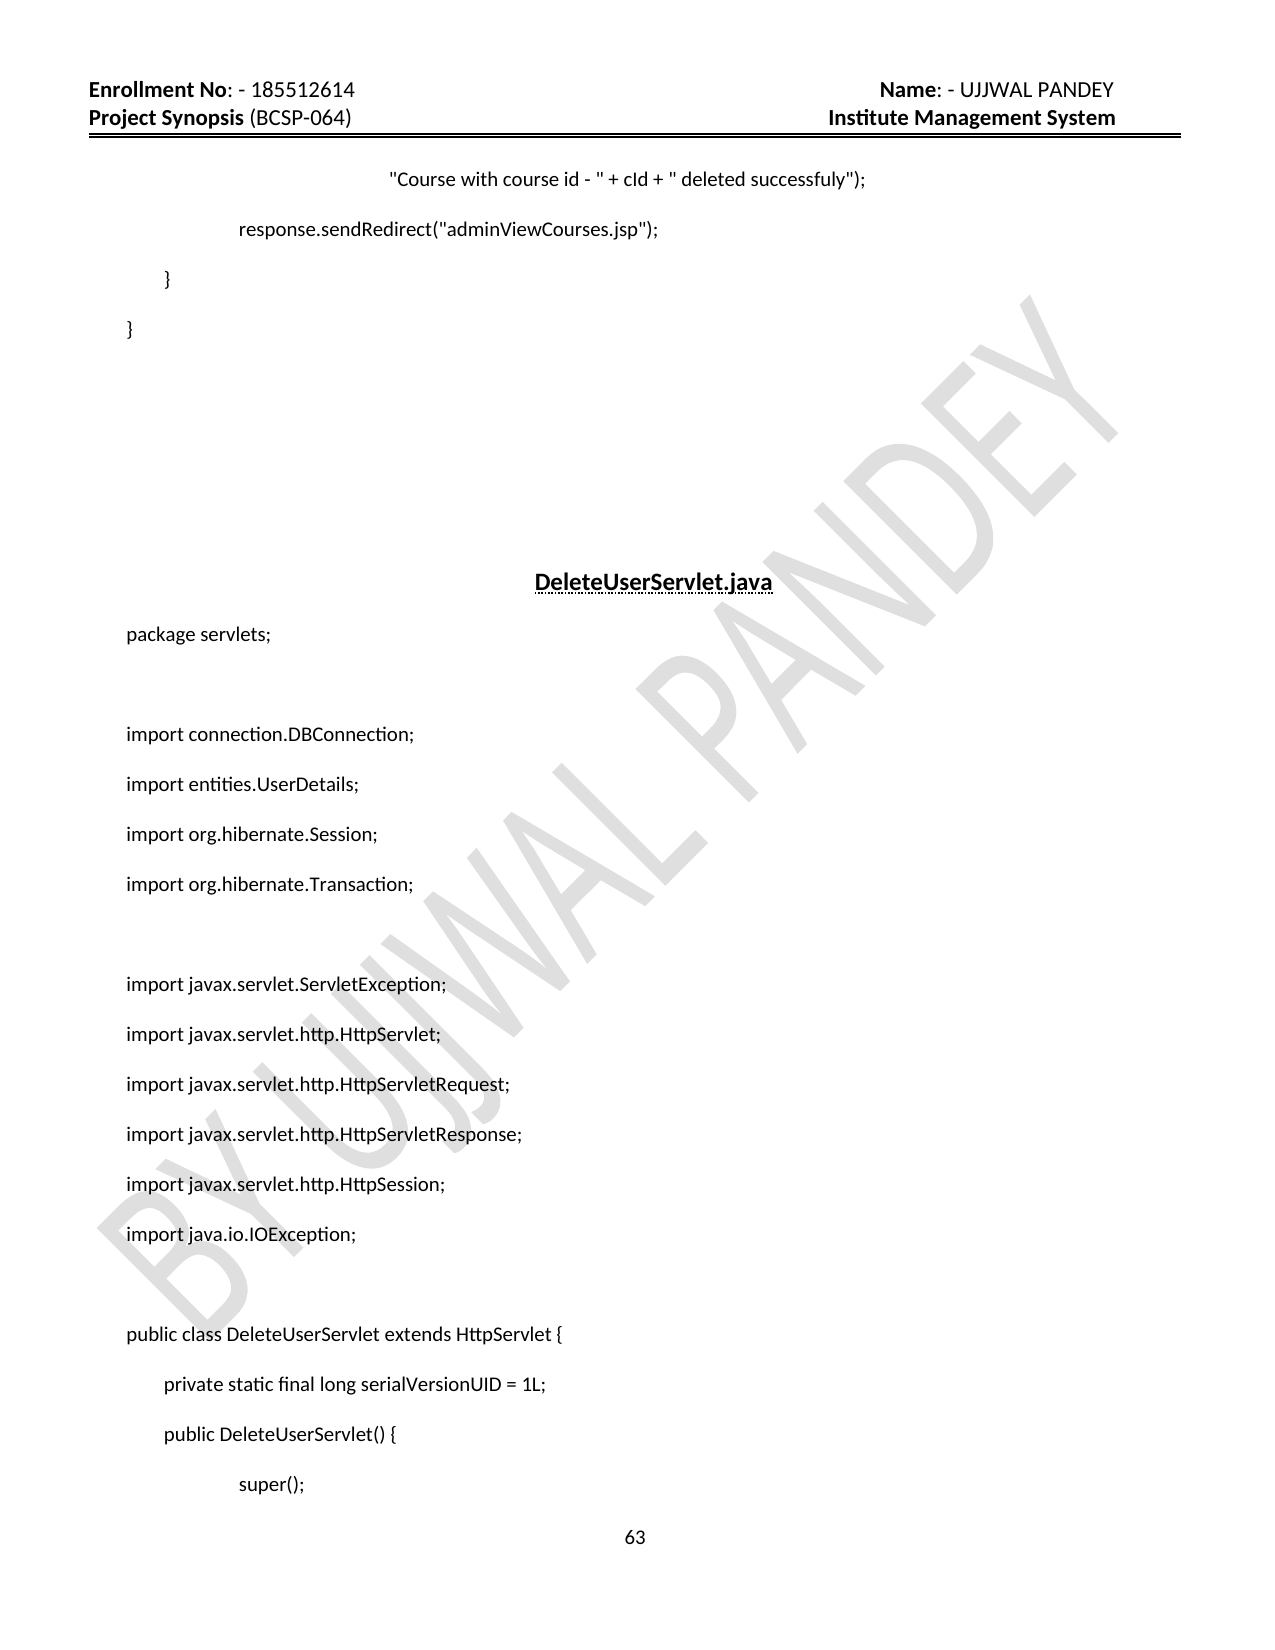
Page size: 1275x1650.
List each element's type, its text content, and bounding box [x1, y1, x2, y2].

text import javax.servlet.http.HttpServletResponse; [126, 1122, 1181, 1147]
text response.sendRedirect("adminViewCourses.jsp"); [126, 216, 1181, 241]
text "Course with course id - " + cId + " deleted successfuly"); [126, 166, 1181, 191]
text package servlets; [126, 622, 1181, 647]
text private static final long serialVersionUID = 1L; [126, 1372, 1181, 1397]
text DeleteUserServlet.java [126, 566, 1181, 596]
text import javax.servlet.http.HttpServlet; [126, 1022, 1181, 1047]
text import javax.servlet.http.HttpSession; [126, 1172, 1181, 1197]
text import javax.servlet.http.HttpServletRequest; [126, 1072, 1181, 1097]
text import org.hibernate.Transaction; [126, 872, 1181, 897]
text import javax.servlet.ServletException; [126, 972, 1181, 997]
text super(); [126, 1472, 1181, 1497]
text import entities.UserDetails; [126, 772, 1181, 797]
text public class DeleteUserServlet extends HttpServlet { [126, 1322, 1181, 1347]
text public DeleteUserServlet() { [126, 1422, 1181, 1447]
text } [126, 266, 1181, 291]
text } [126, 316, 1181, 341]
text import java.io.IOException; [126, 1222, 1181, 1247]
text import org.hibernate.Session; [126, 822, 1181, 847]
text import connection.DBConnection; [126, 722, 1181, 747]
